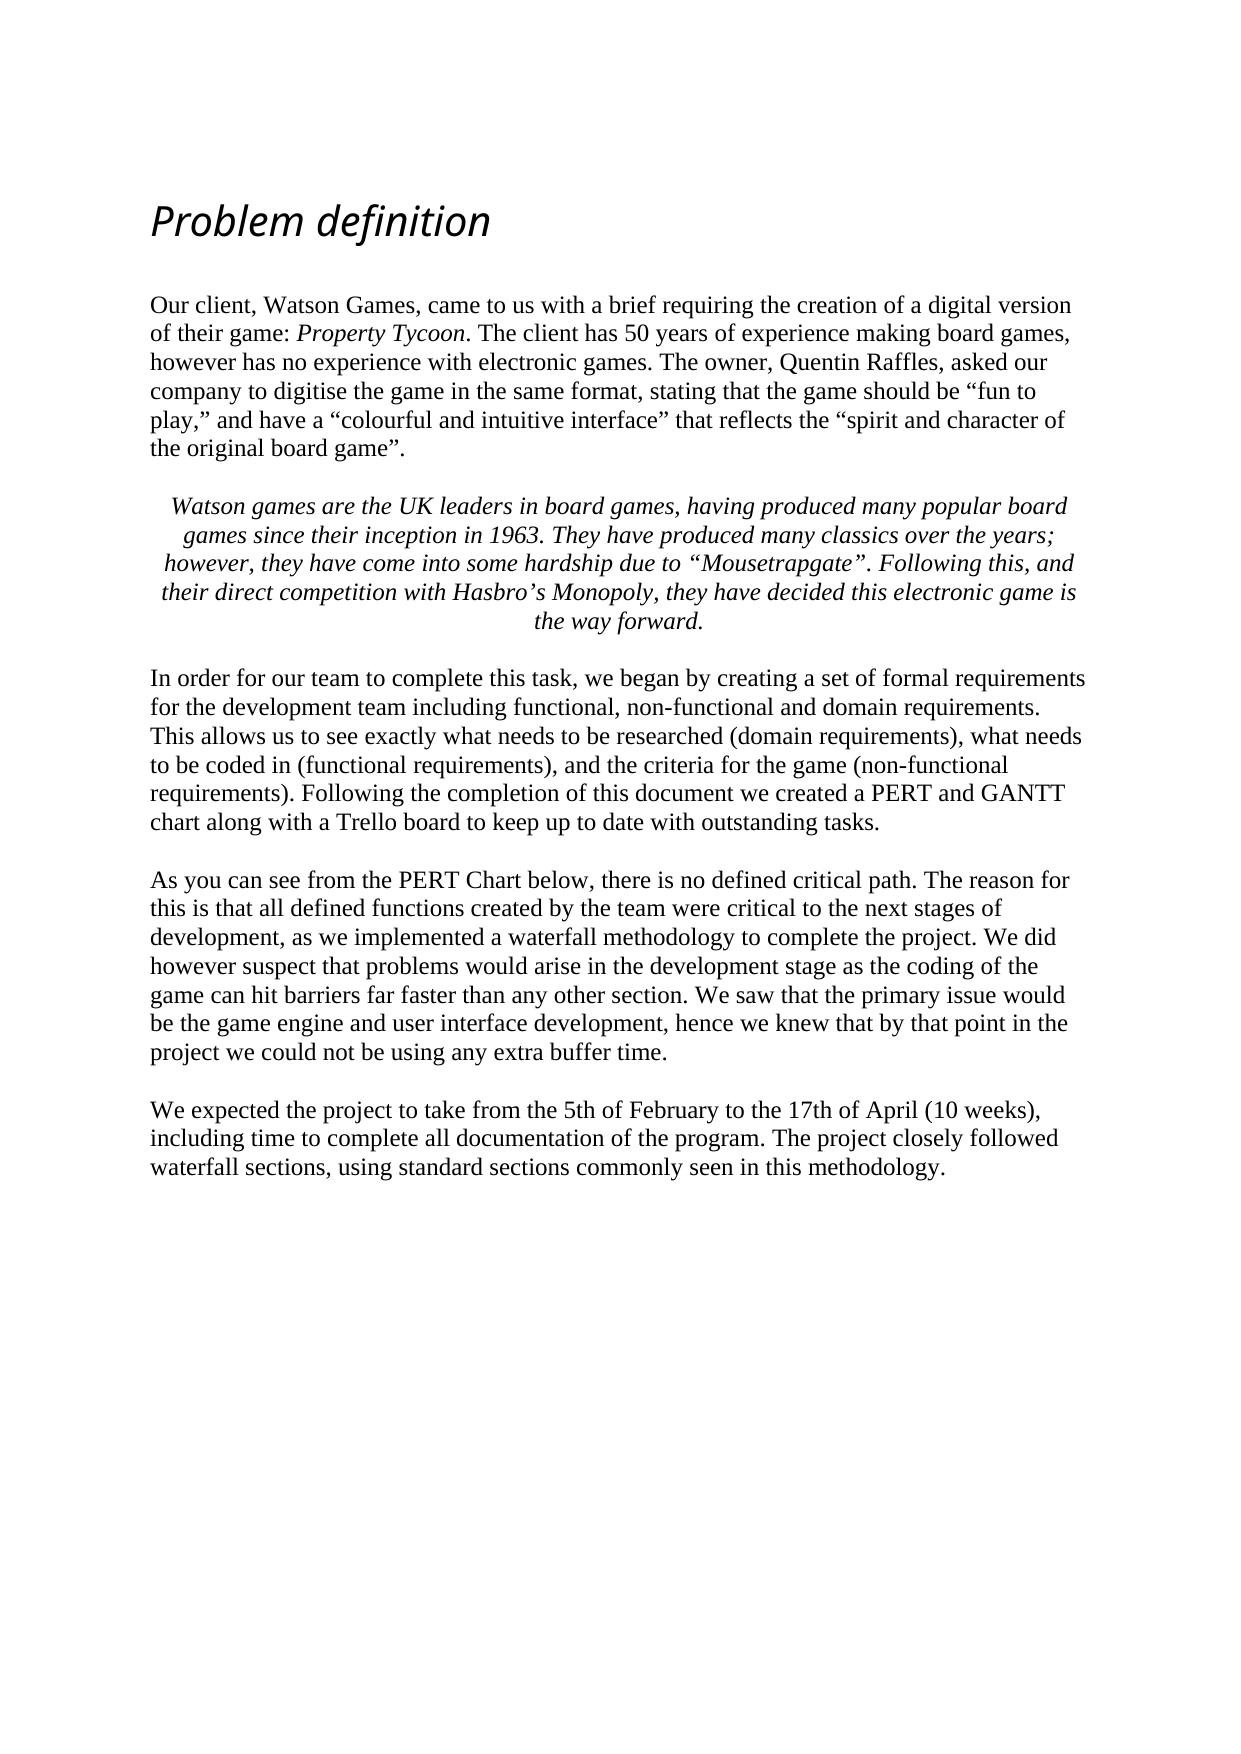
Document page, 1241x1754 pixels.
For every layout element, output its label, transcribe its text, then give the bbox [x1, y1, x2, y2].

text We expected the project to take from the 5th of February to the 17th of April (10 weeks), including time to complete all documentation of the program. The project closely followed waterfall sections, using standard sections commonly seen in this methodology. [150, 1095, 1090, 1181]
text Watson games are the UK leaders in board games, having produced many popular board games since their inception in 1963. They have produced many classics over the years; however, they have come into some hardship due to “Mousetrapgate”. Following this, and their direct competition with Hasbro’s Monopoly, they have decided this electronic game is the way forward. [150, 491, 1090, 635]
subtitle Problem definition [150, 192, 1090, 248]
text In order for our team to complete this task, we began by creating a set of formal requirements for the development team including functional, non-functional and domain requirements. This allows us to see exactly what needs to be researched (domain requirements), what needs to be coded in (functional requirements), and the criteria for the game (non-functional requirements). Following the completion of this document we created a PERT and GANTT chart along with a Trello board to keep up to date with outstanding tasks. [150, 663, 1090, 865]
text Our client, Watson Games, came to us with a brief requiring the creation of a digital version of their game: Property Tycoon. The client has 50 years of experience making board games, however has no experience with electronic games. The owner, Quentin Raffles, asked our company to digitise the game in the same format, stating that the game should be “fun to play,” and have a “colourful and intuitive interface” that reflects the “spirit and character of the original board game”. [150, 290, 1090, 462]
text As you can see from the PERT Chart below, there is no defined critical path. The reason for this is that all defined functions created by the team were critical to the next stages of development, as we implemented a waterfall methodology to complete the project. We did however suspect that problems would arise in the development stage as the coding of the game can hit barriers far faster than any other section. We saw that the primary issue would be the game engine and user interface development, hence we knew that by that point in the project we could not be using any extra buffer time. [150, 865, 1090, 1066]
